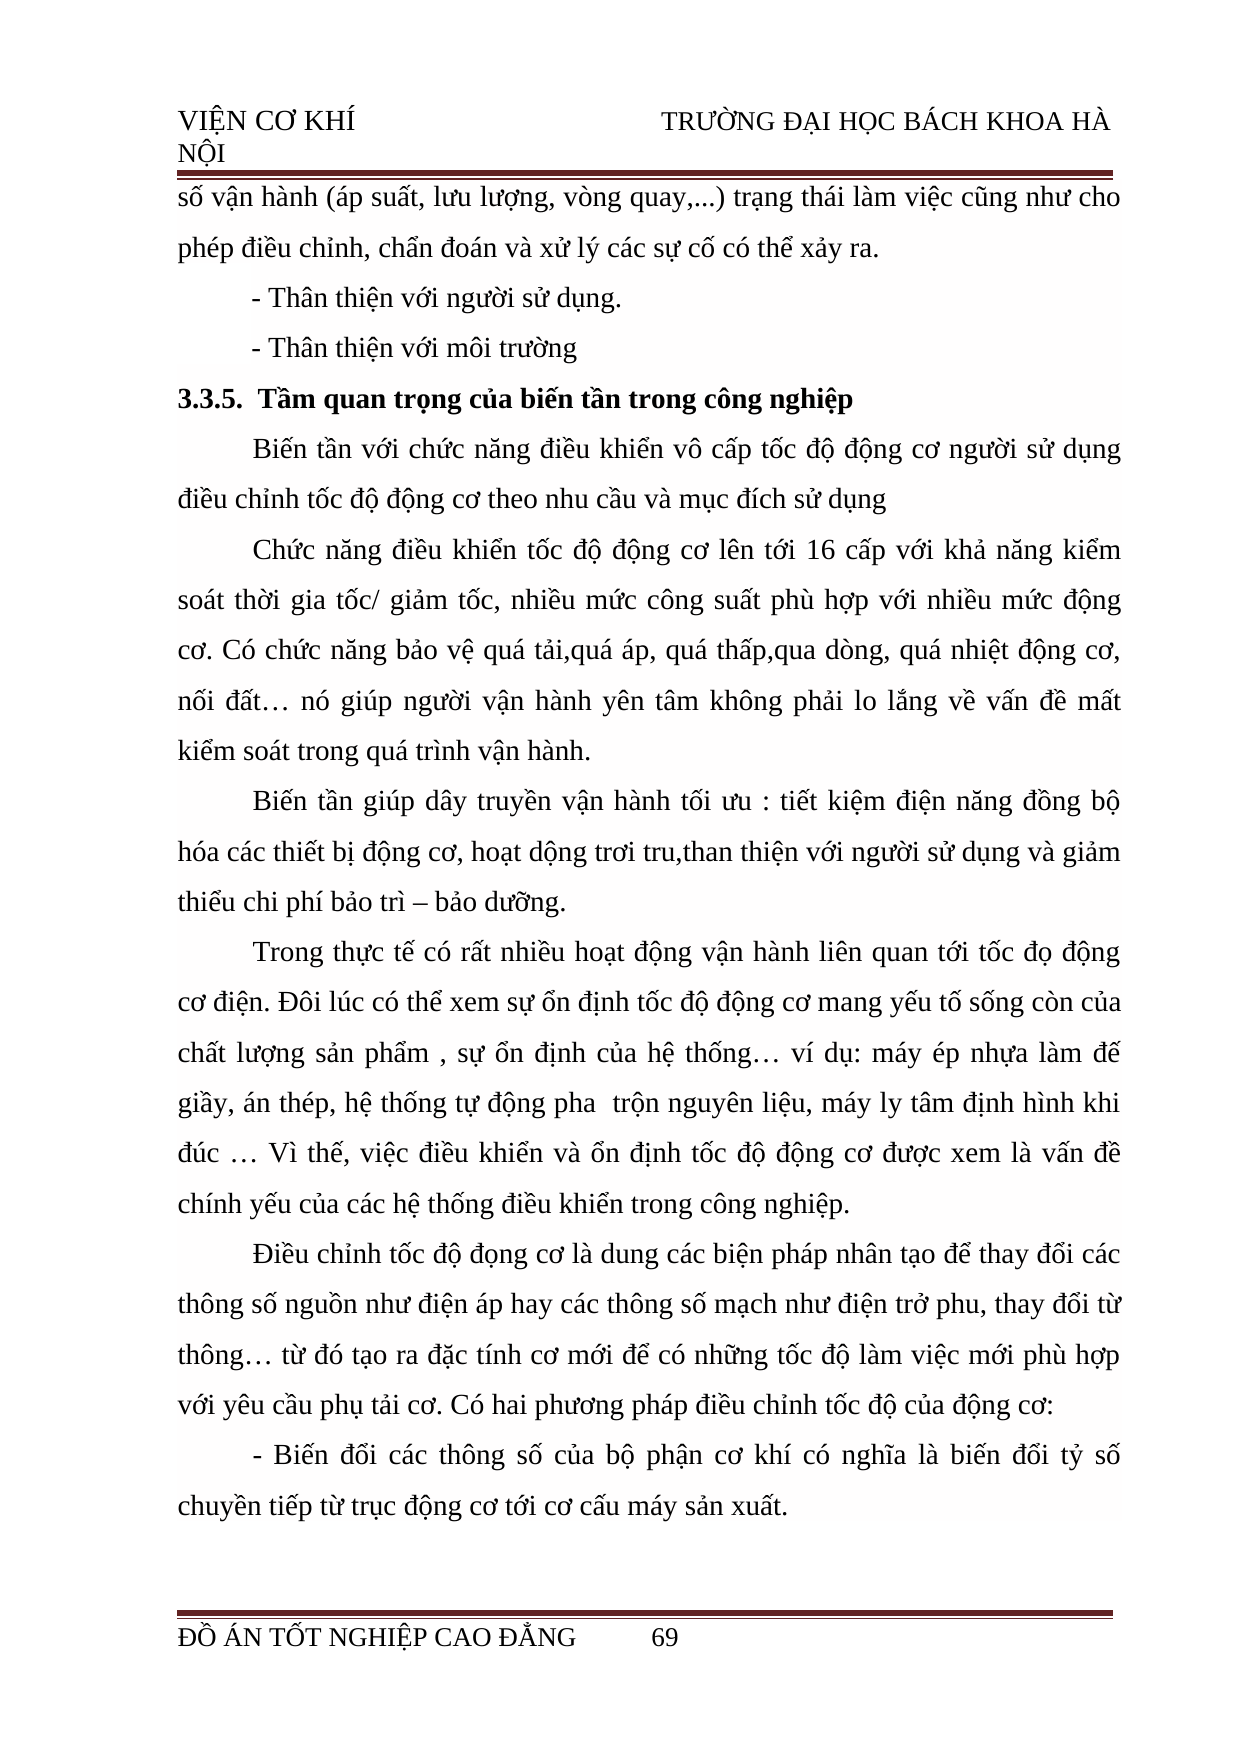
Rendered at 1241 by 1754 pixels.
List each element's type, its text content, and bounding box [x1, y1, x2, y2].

text Biến tần giúp dây truyền vận hành tối ưu : tiết kiệm điện năng đồng bộ hóa các thiết bị động cơ, hoạt dộng trơi tru,than thiện với người sử dụng và giảm thiểu chi phí bảo trì – bảo dưỡng. [177, 783, 1122, 917]
text Chức năng điều khiển tốc độ động cơ lên tới 16 cấp với khả năng kiểm soát thời gia tốc/ giảm tốc, nhiều mức công suất phù hợp với nhiều mức động cơ. Có chức năng bảo vệ quá tải,quá áp, quá thấp,qua dòng, quá nhiệt động cơ, nối đất… nó giúp người vận hành yên tâm không phải lo lắng về vấn đề mất kiểm soát trong quá trình vận hành. [177, 532, 1122, 767]
text Điều chỉnh tốc độ đọng cơ là dung các biện pháp nhân tạo để thay đổi các thông số nguồn như điện áp hay các thông số mạch như điện trở phu, thay đổi từ thông… từ đó tạo ra đặc tính cơ mới để có những tốc độ làm việc mới phù hợp với yêu cầu phụ tải cơ. Có hai phương pháp điều chỉnh tốc độ của động cơ: [177, 1236, 1122, 1421]
text Biến tần với chức năng điều khiển vô cấp tốc độ động cơ người sử dụng điều chỉnh tốc độ động cơ theo nhu cầu và mục đích sử dụng [177, 431, 1122, 515]
text - Biến đổi các thông số của bộ phận cơ khí có nghĩa là biến đổi tỷ số chuyền tiếp từ trục động cơ tới cơ cấu máy sản xuất. [177, 1437, 1122, 1521]
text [177, 179, 1122, 263]
text - Thân thiện với người sử dụng. - Thân thiện với môi trường [251, 280, 1122, 364]
text Trong thực tế có rất nhiều hoạt động vận hành liên quan tới tốc đọ động cơ điện. Đôi lúc có thể xem sự ổn định tốc độ động cơ mang yếu tố sống còn của chất lượng sản phẩm , sự ổn định của hệ thống… ví dụ: máy ép nhựa làm đế giầy, án thép, hệ thống tự động pha trộn nguyên liệu, máy ly tâm định hình khi đúc … Vì thế, việc điều khiển và ổn định tốc độ động cơ được xem là vấn đề chính yếu của các hệ thống điều khiển trong công nghiệp. [177, 934, 1122, 1219]
text 3.3.5. Tầm quan trọng của biến tần trong công nghiệp [177, 381, 1122, 414]
